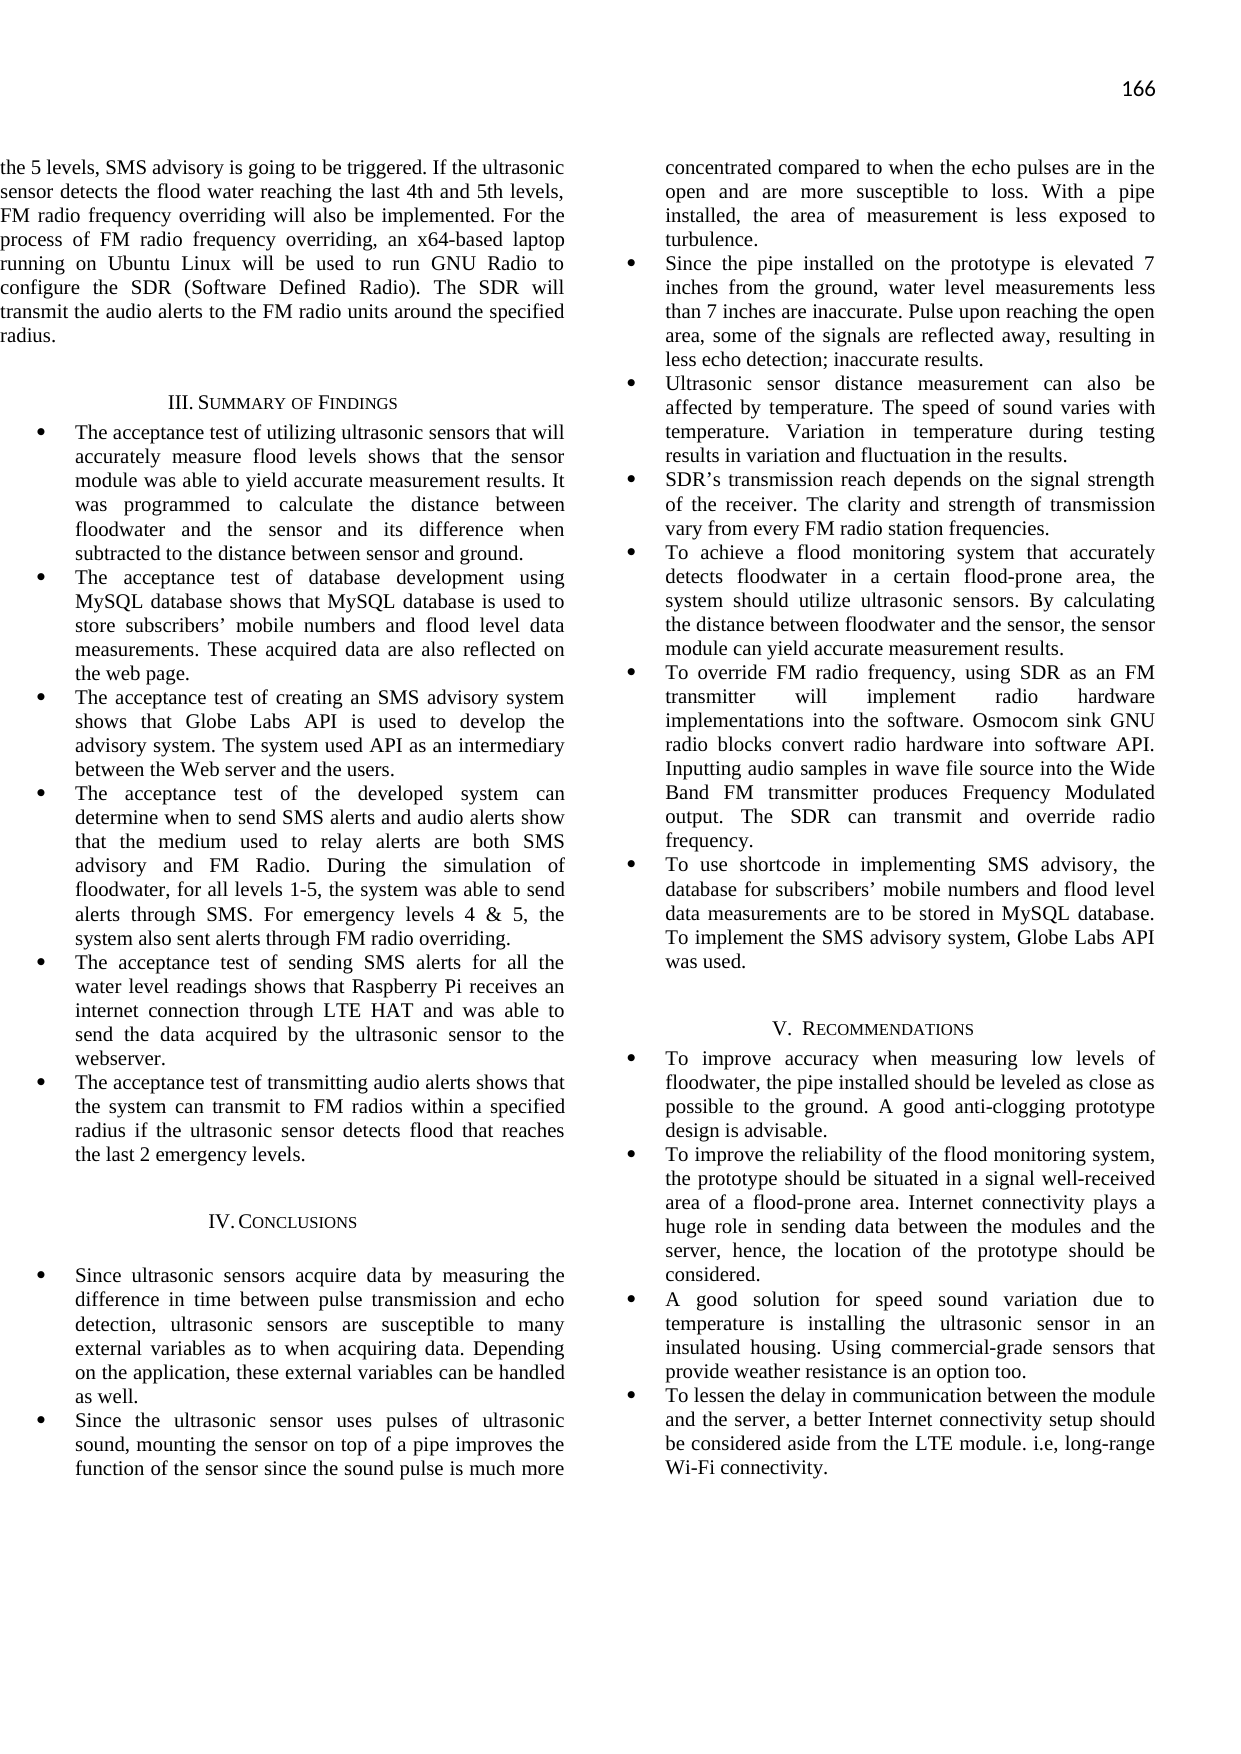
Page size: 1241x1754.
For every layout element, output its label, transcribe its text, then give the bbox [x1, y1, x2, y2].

list The acceptance test of utilizing ultrasonic sensors that will accurately measure flood levels shows that the sensor module was able to yield accurate measurement results. It was programmed to calculate the distance between floodwater and the sensor and its difference when subtracted to the distance between sensor and ground. [37, 420, 565, 564]
list A good solution for speed sound variation due to temperature is installing the ultrasonic sensor in an insulated housing. Using commercial-grade sensors that provide weather resistance is an option too. [628, 1286, 1156, 1383]
list To lessen the delay in communication between the module and the server, a better Internet connectivity setup should be considered aside from the LTE module. i.e, long-range Wi-Fi connectivity. [628, 1383, 1156, 1479]
list SDR’s transmission reach depends on the signal strength of the receiver. The clarity and strength of transmission vary from every FM radio station frequencies. [628, 467, 1156, 539]
list The acceptance test of database development using MySQL database shows that MySQL database is used to store subscribers’ mobile numbers and flood level data measurements. These acquired data are also reflected on the web page. [37, 564, 565, 685]
subtitle Recommendations [590, 1016, 1156, 1039]
list To use shortcode in implementing SMS advisory, the database for subscribers’ mobile numbers and flood level data measurements are to be stored in MySQL database. To implement the SMS advisory system, Globe Labs API was used. [628, 852, 1156, 973]
list The acceptance test of creating an SMS advisory system shows that Globe Labs API is used to develop the advisory system. The system used API as an intermediary between the Web server and the users. [37, 685, 565, 781]
list To override FM radio frequency, using SDR as an FM transmitter will implement radio hardware implementations into the software. Osmocom sink GNU radio blocks convert radio hardware into software API. Inputting audio samples in wave file source into the Wide Band FM transmitter produces Frequency Modulated output. The SDR can transmit and override radio frequency. [628, 660, 1156, 852]
list Ultrasonic sensor distance measurement can also be affected by temperature. The speed of sound varies with temperature. Variation in temperature during testing results in variation and fluctuation in the results. [628, 371, 1156, 467]
list Since the ultrasonic sensor uses pulses of ultrasonic sound, mounting the sensor on top of a pipe improves the function of the sensor since the sound pulse is much more concentrated compared to when the echo pulses are in the open and are more susceptible to loss. With a pipe installed, the area of measurement is less exposed to turbulence. [628, 154, 1156, 251]
list To improve the reliability of the flood monitoring system, the prototype should be situated in a signal well-received area of a flood-prone area. Internet connectivity plays a huge role in sending data between the modules and the server, hence, the location of the prototype should be considered. [628, 1142, 1156, 1286]
list Since the pipe installed on the prototype is elevated 7 inches from the ground, water level measurements less than 7 inches are inaccurate. Pulse upon reaching the open area, some of the signals are reflected away, resulting in less echo detection; inaccurate results. [628, 251, 1156, 371]
list To improve accuracy when measuring low levels of floodwater, the pipe installed should be leveled as close as possible to the ground. A good anti-clogging prototype design is advisable. [628, 1046, 1156, 1142]
list The acceptance test of sending SMS alerts for all the water level readings shows that Raspberry Pi receives an internet connection through LTE HAT and was able to send the data acquired by the ultrasonic sensor to the webserver. [37, 949, 565, 1070]
list Since ultrasonic sensors acquire data by measuring the difference in time between pulse transmission and echo detection, ultrasonic sensors are susceptible to many external variables as to when acquiring data. Depending on the application, these external variables can be handled as well. [37, 1263, 565, 1408]
list Since the ultrasonic sensor uses pulses of ultrasonic sound, mounting the sensor on top of a pipe improves the function of the sensor since the sound pulse is much more concentrated compared to when the echo pulses are in the open and are more susceptible to loss. With a pipe installed, the area of measurement is less exposed to turbulence. [37, 1408, 565, 1480]
list The acceptance test of the developed system can determine when to send SMS alerts and audio alerts show that the medium used to relay alerts are both SMS advisory and FM Radio. During the simulation of floodwater, for all levels 1-5, the system was able to send alerts through SMS. For emergency levels 4 & 5, the system also sent alerts through FM radio overriding. [37, 781, 565, 949]
subtitle Summary of Findings [0, 390, 565, 414]
subtitle Conclusions [0, 1209, 565, 1233]
list To achieve a flood monitoring system that accurately detects floodwater in a certain flood-prone area, the system should utilize ultrasonic sensors. By calculating the distance between floodwater and the sensor, the sensor module can yield accurate measurement results. [628, 539, 1156, 660]
list The acceptance test of transmitting audio alerts shows that the system can transmit to FM radios within a specified radius if the ultrasonic sensor detects flood that reaches the last 2 emergency levels. [37, 1070, 565, 1166]
